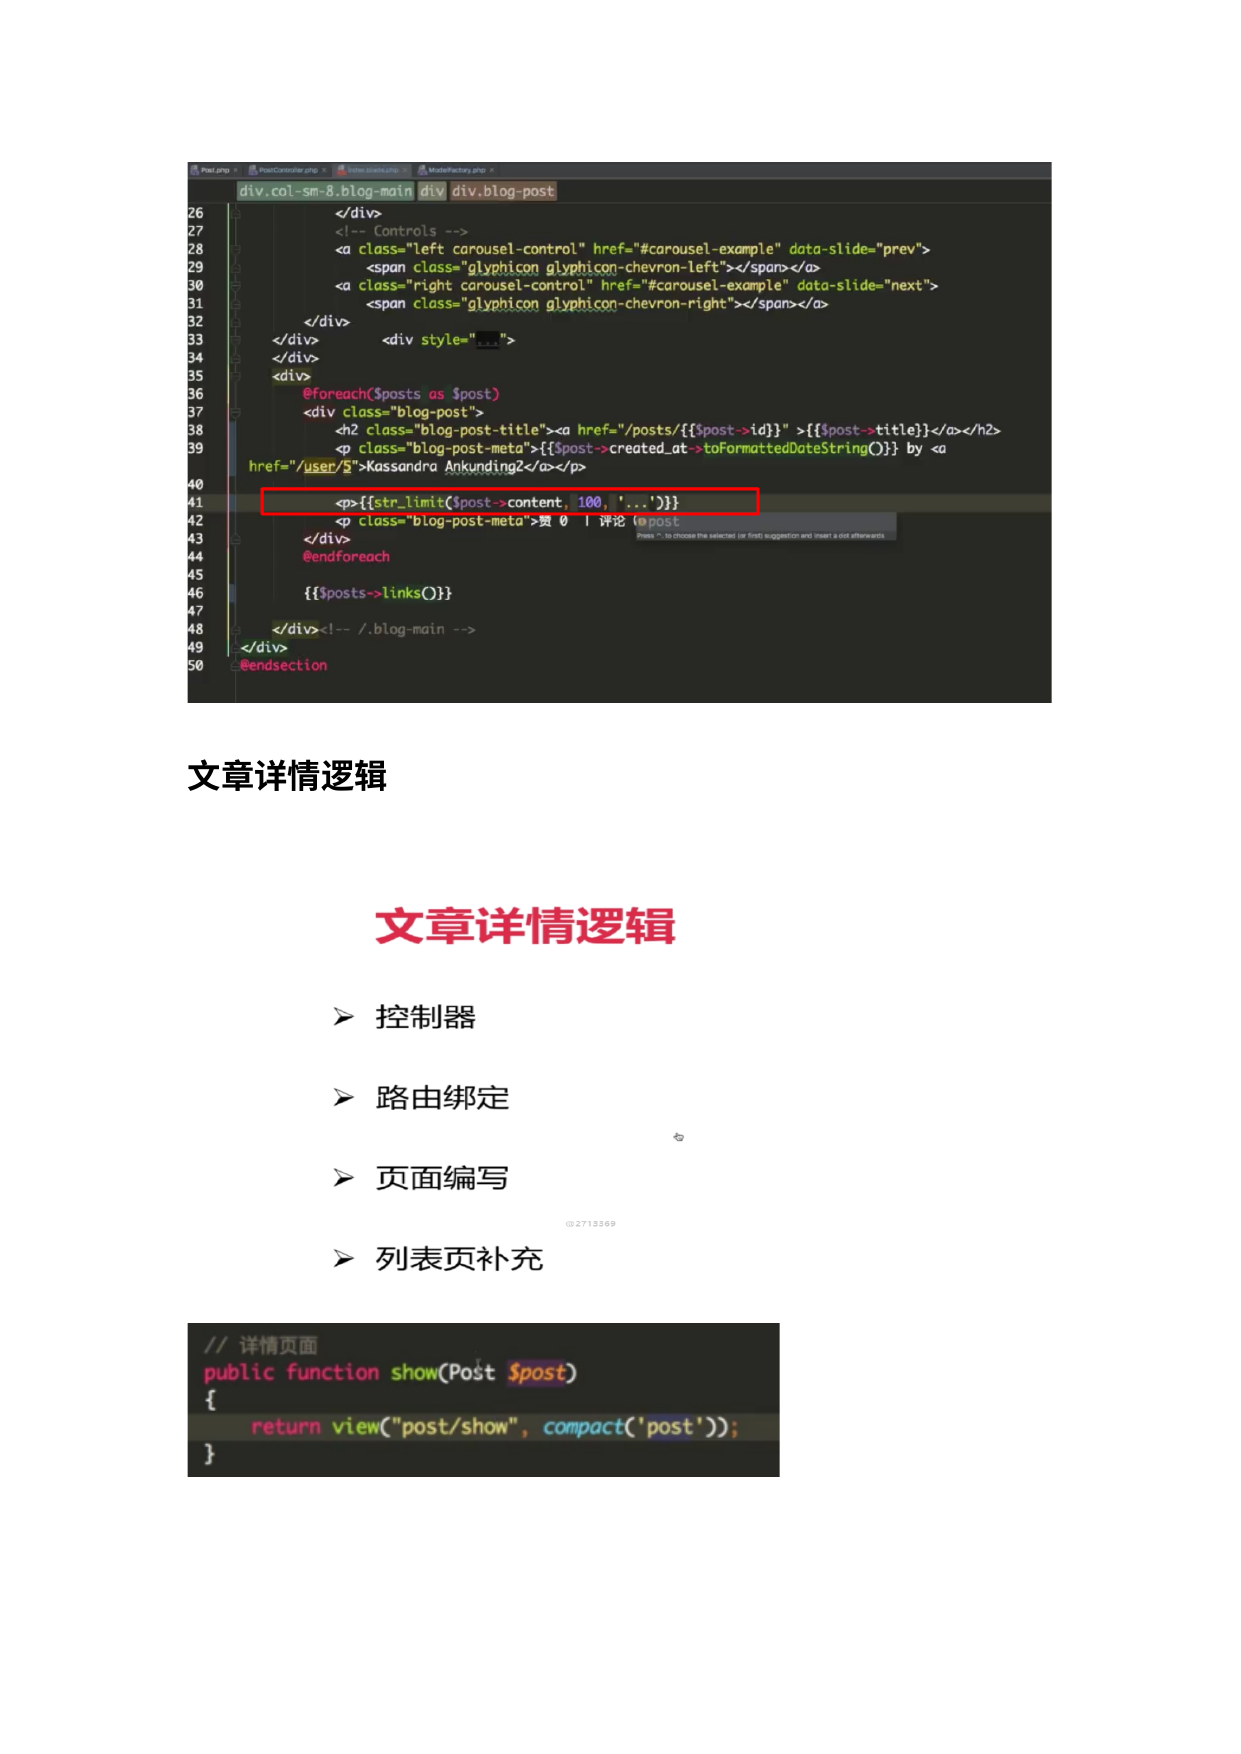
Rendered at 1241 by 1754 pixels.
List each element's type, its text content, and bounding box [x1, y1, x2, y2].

subtitle 文章详情逻辑 [187, 742, 1053, 807]
picture [187, 162, 1052, 703]
picture [187, 1323, 780, 1477]
picture [187, 868, 871, 1305]
